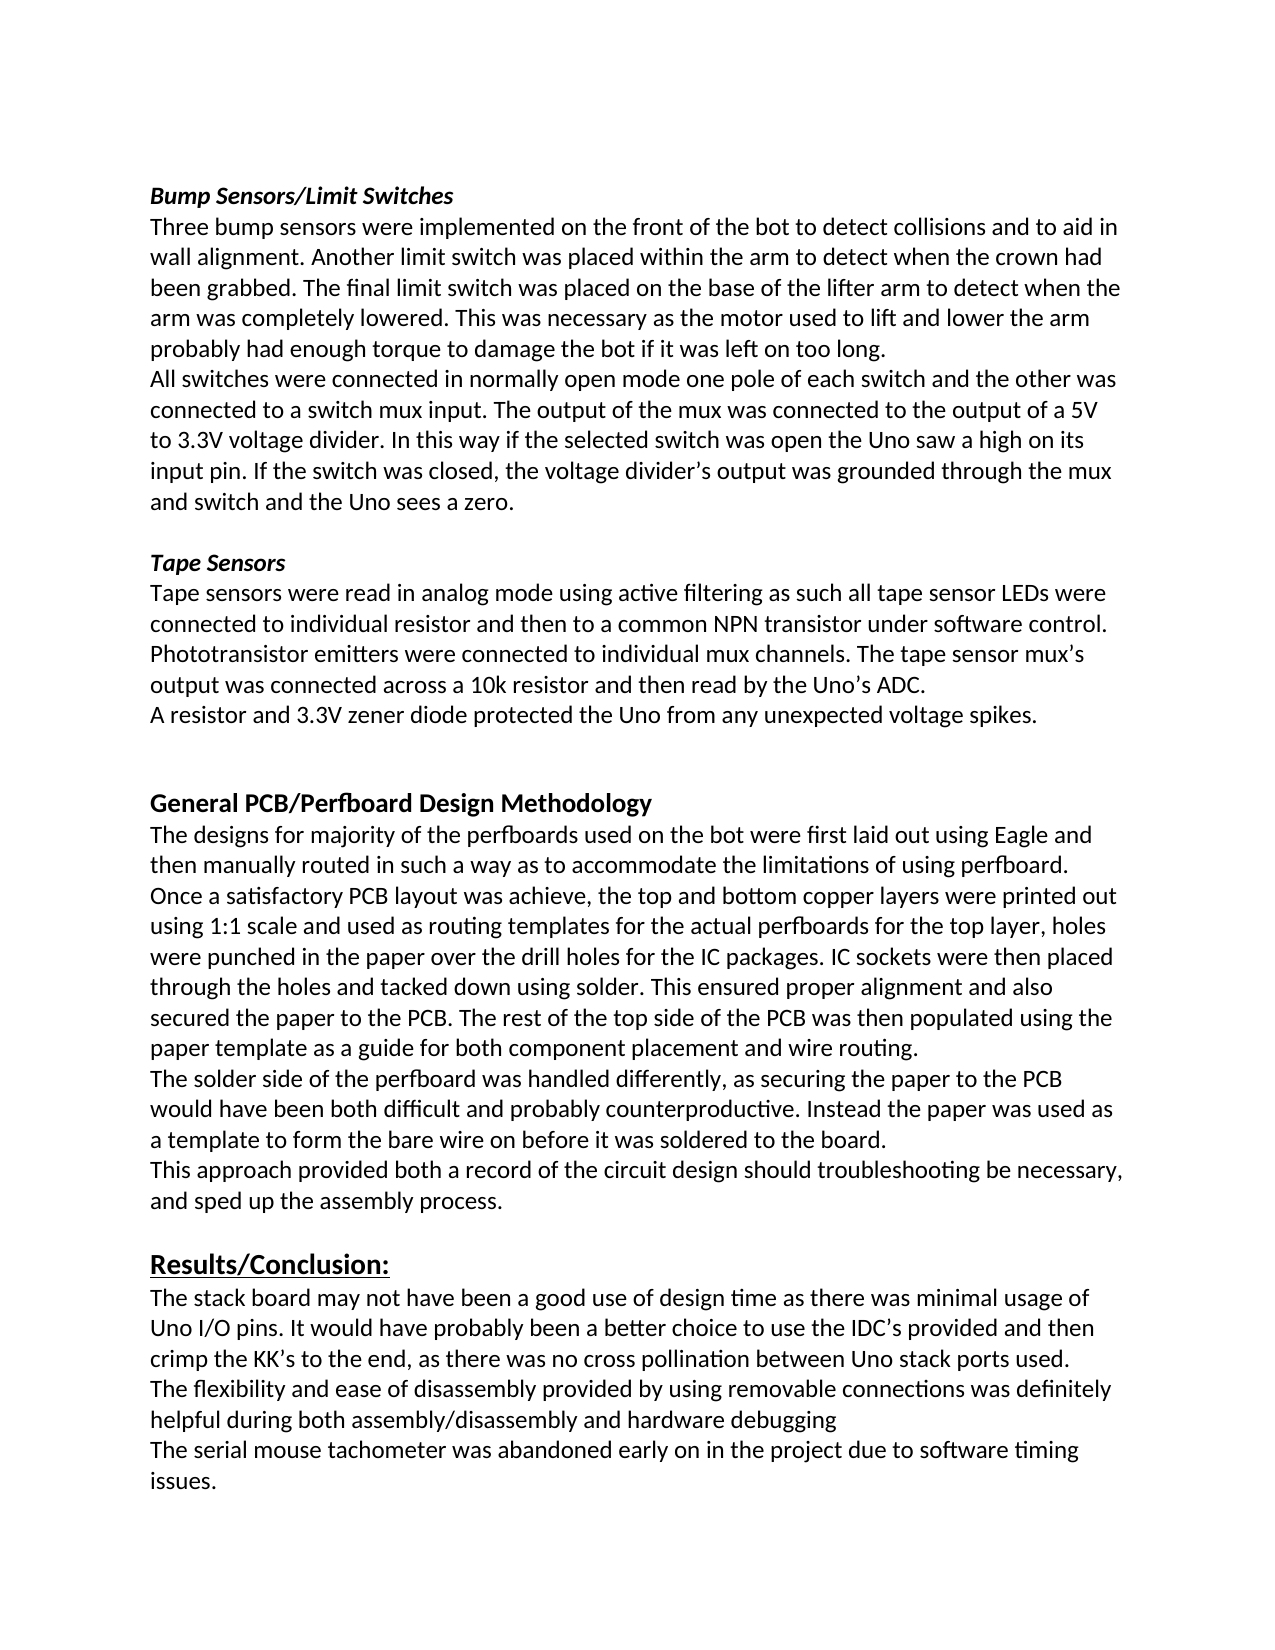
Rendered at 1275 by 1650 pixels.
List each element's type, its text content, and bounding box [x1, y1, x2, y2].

text Results/Conclusion: [150, 1246, 1125, 1282]
text The solder side of the perfboard was handled differently, as securing the paper to the PCB would have been both difficult and probably counterproductive. Instead the paper was used as a template to form the bare wire on before it was soldered to the board. [150, 1063, 1125, 1155]
text This approach provided both a record of the circuit design should troubleshooting be necessary, and sped up the assembly process. [150, 1155, 1125, 1216]
text The designs for majority of the perfboards used on the bot were first laid out using Eagle and then manually routed in such a way as to accommodate the limitations of using perfboard. Once a satisfactory PCB layout was achieve, the top and bottom copper layers were printed out using 1:1 scale and used as routing templates for the actual perfboards for the top layer, holes were punched in the paper over the drill holes for the IC packages. IC sockets were then placed through the holes and tacked down using solder. This ensured proper alignment and also secured the paper to the PCB. The rest of the top side of the PCB was then populated using the paper template as a guide for both component placement and wire routing. [150, 819, 1125, 1063]
text General PCB/Perfboard Design Methodology [150, 786, 1125, 819]
text A resistor and 3.3V zener diode protected the Uno from any unexpected voltage spikes. [150, 699, 1125, 730]
text The stack board may not have been a good use of design time as there was minimal usage of Uno I/O pins. It would have probably been a better choice to use the IDC’s provided and then crimp the KK’s to the end, as there was no cross pollination between Uno stack ports used. [150, 1282, 1125, 1373]
text Phototransistor emitters were connected to individual mux channels. The tape sensor mux’s output was connected across a 10k resistor and then read by the Uno’s ADC. [150, 638, 1125, 699]
text The serial mouse tachometer was abandoned early on in the project due to software timing issues. [150, 1434, 1125, 1496]
text Tape Sensors [150, 547, 1125, 577]
text Bump Sensors/Limit Switches [150, 181, 1125, 211]
text Three bump sensors were implemented on the front of the bot to detect collisions and to aid in wall alignment. Another limit switch was placed within the arm to detect when the crown had been grabbed. The final limit switch was placed on the base of the lifter arm to detect when the arm was completely lowered. This was necessary as the motor used to lift and lower the arm probably had enough torque to damage the bot if it was left on too long. [150, 211, 1125, 364]
text Tape sensors were read in analog mode using active filtering as such all tape sensor LEDs were connected to individual resistor and then to a common NPN transistor under software control. [150, 577, 1125, 638]
text The flexibility and ease of disassembly provided by using removable connections was definitely helpful during both assembly/disassembly and hardware debugging [150, 1373, 1125, 1434]
text All switches were connected in normally open mode one pole of each switch and the other was connected to a switch mux input. The output of the mux was connected to the output of a 5V to 3.3V voltage divider. In this way if the selected switch was open the Uno saw a high on its input pin. If the switch was closed, the voltage divider’s output was grounded through the mux and switch and the Uno sees a zero. [150, 364, 1125, 516]
